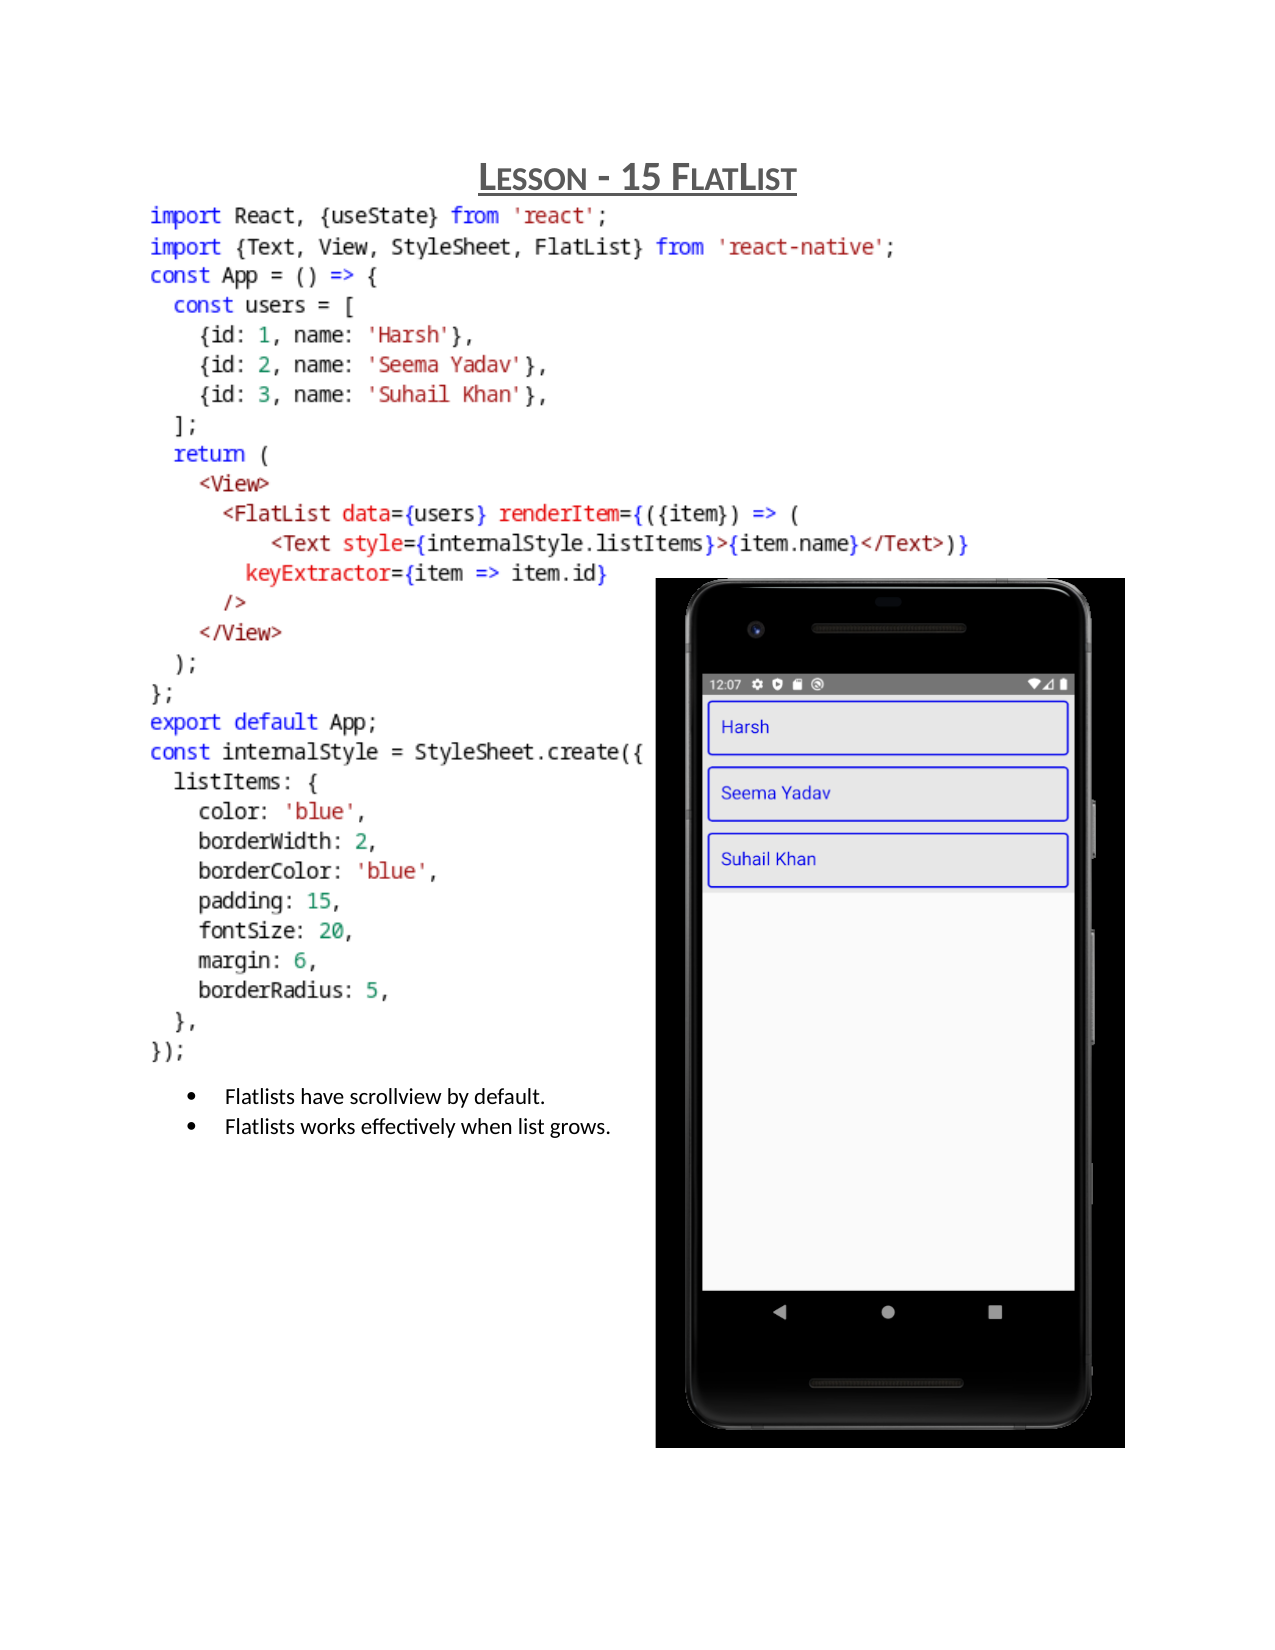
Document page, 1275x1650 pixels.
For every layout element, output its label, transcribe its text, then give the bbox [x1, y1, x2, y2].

list Flatlists works effectively when list grows. [187, 1112, 655, 1140]
picture [655, 578, 1125, 1448]
list Flatlists have scrollview by default. [187, 1082, 655, 1110]
text Lesson - 15 FlatList [150, 150, 1125, 201]
